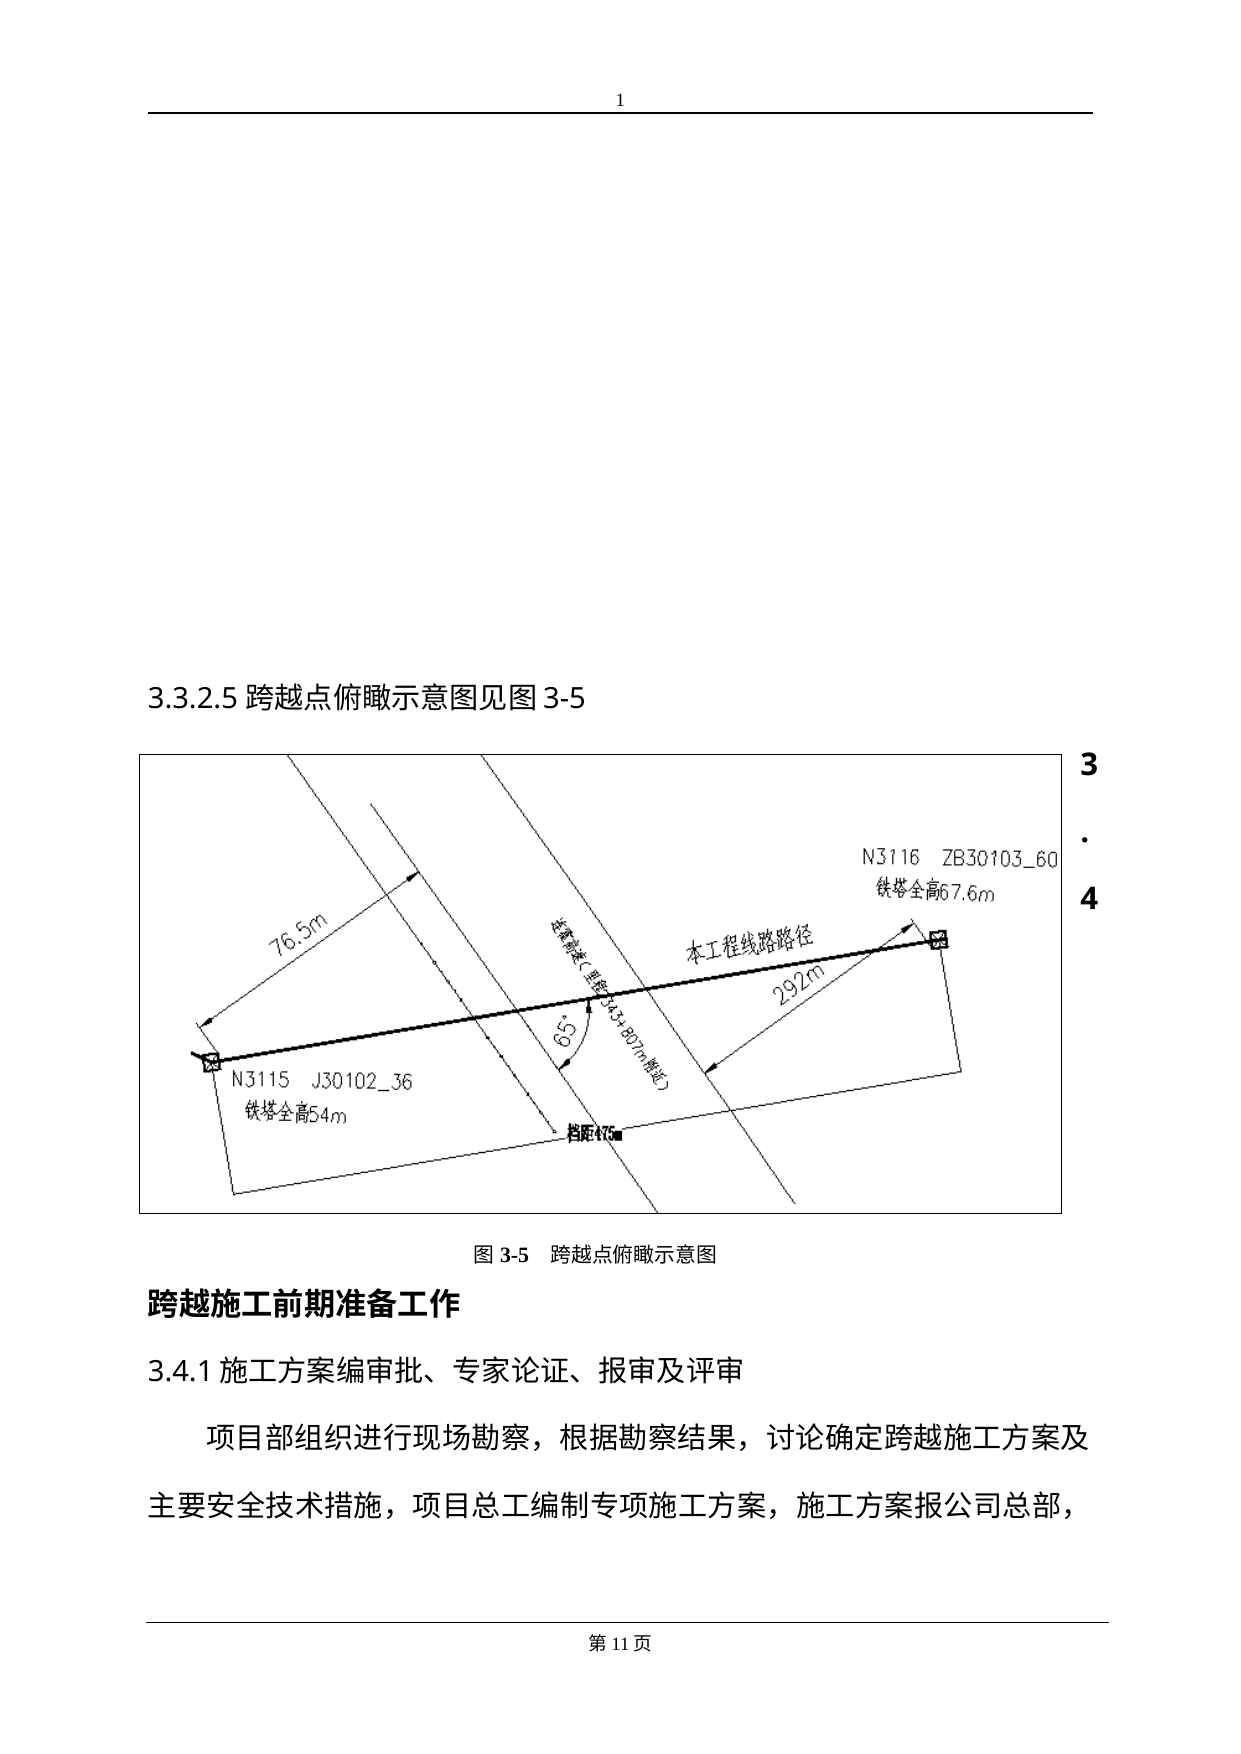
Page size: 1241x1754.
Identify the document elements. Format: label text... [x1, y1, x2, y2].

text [148, 1402, 1093, 1537]
picture [140, 755, 148, 1213]
text 3.3.2.5 跨越点俯瞰示意图见图3-5 [148, 662, 1093, 729]
text 3.4.1施工方案编审批、专家论证、报审及评审 [148, 1335, 1093, 1402]
subtitle 3.4跨越施工前期准备工作 [148, 729, 1093, 1335]
